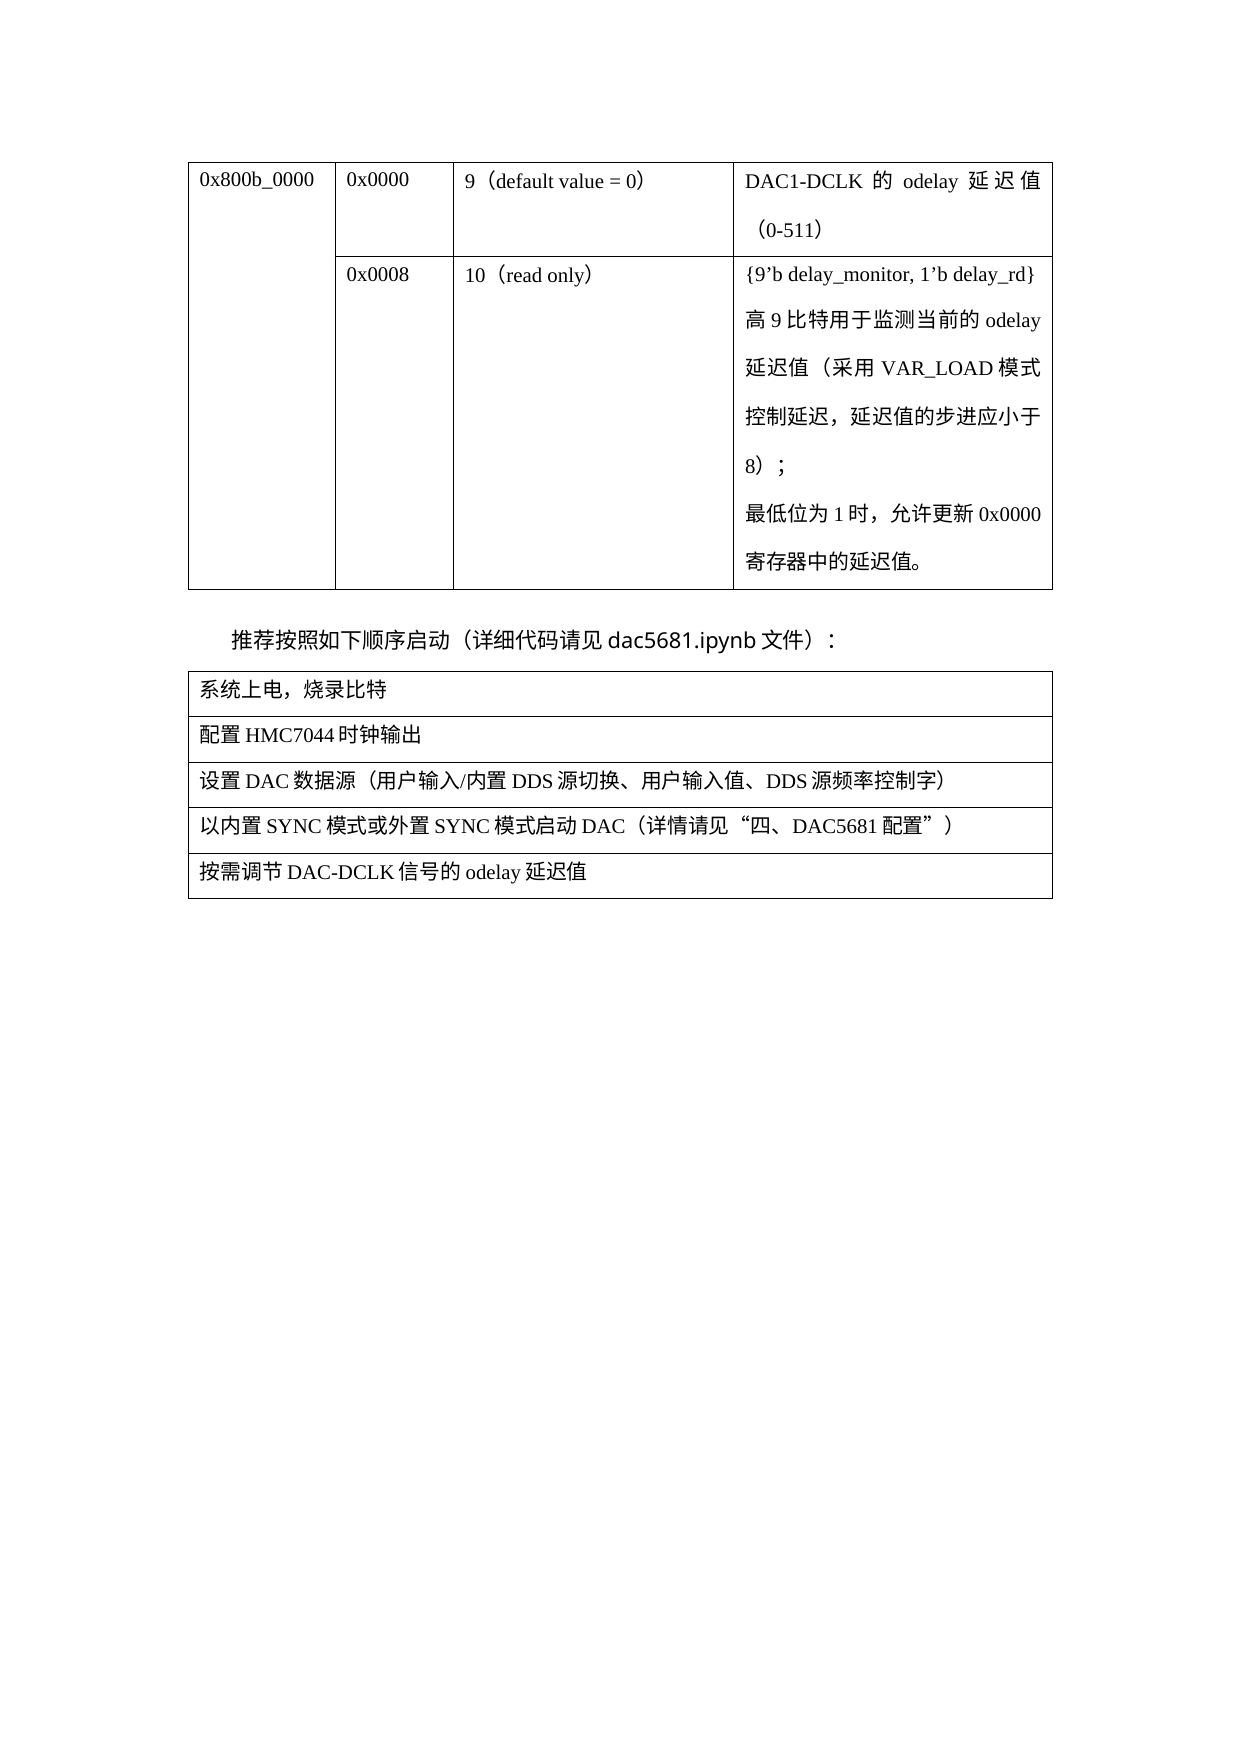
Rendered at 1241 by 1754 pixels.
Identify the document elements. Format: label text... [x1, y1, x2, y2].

table_cell 按需调节DAC-DCLK信号的odelay延迟值 [189, 854, 1052, 898]
table_cell 设置DAC数据源（用户输入/内置DDS源切换、用户输入值、DDS源频率控制字） [189, 763, 1052, 807]
table_cell 10（read only） [454, 257, 733, 589]
table_cell DAC1-DCLK的odelay延迟值（0-511） [734, 163, 1052, 256]
table_cell 0x0000 [336, 163, 453, 256]
table_cell 0x800b_0000 [189, 163, 335, 589]
table_cell {9’b delay_monitor, 1’b delay_rd} 高9比特用于监测当前的odelay延迟值（采用VAR_LOAD模式控制延迟，延迟值的步进应小于8）； 最低位为1时，允许更新0x0000寄存器中的延迟值。 [734, 257, 1052, 589]
text 推荐按照如下顺序启动（详细代码请见dac5681.ipynb文件）： [187, 622, 1053, 655]
table_cell 配置HMC7044时钟输出 [189, 717, 1052, 762]
table_cell 0x0008 [336, 257, 453, 589]
table_cell 以内置SYNC模式或外置SYNC模式启动DAC（详情请见“四、DAC5681配置”） [189, 808, 1052, 853]
table_header 系统上电，烧录比特 [189, 672, 1052, 716]
table_cell 9（default value = 0） [454, 163, 733, 256]
